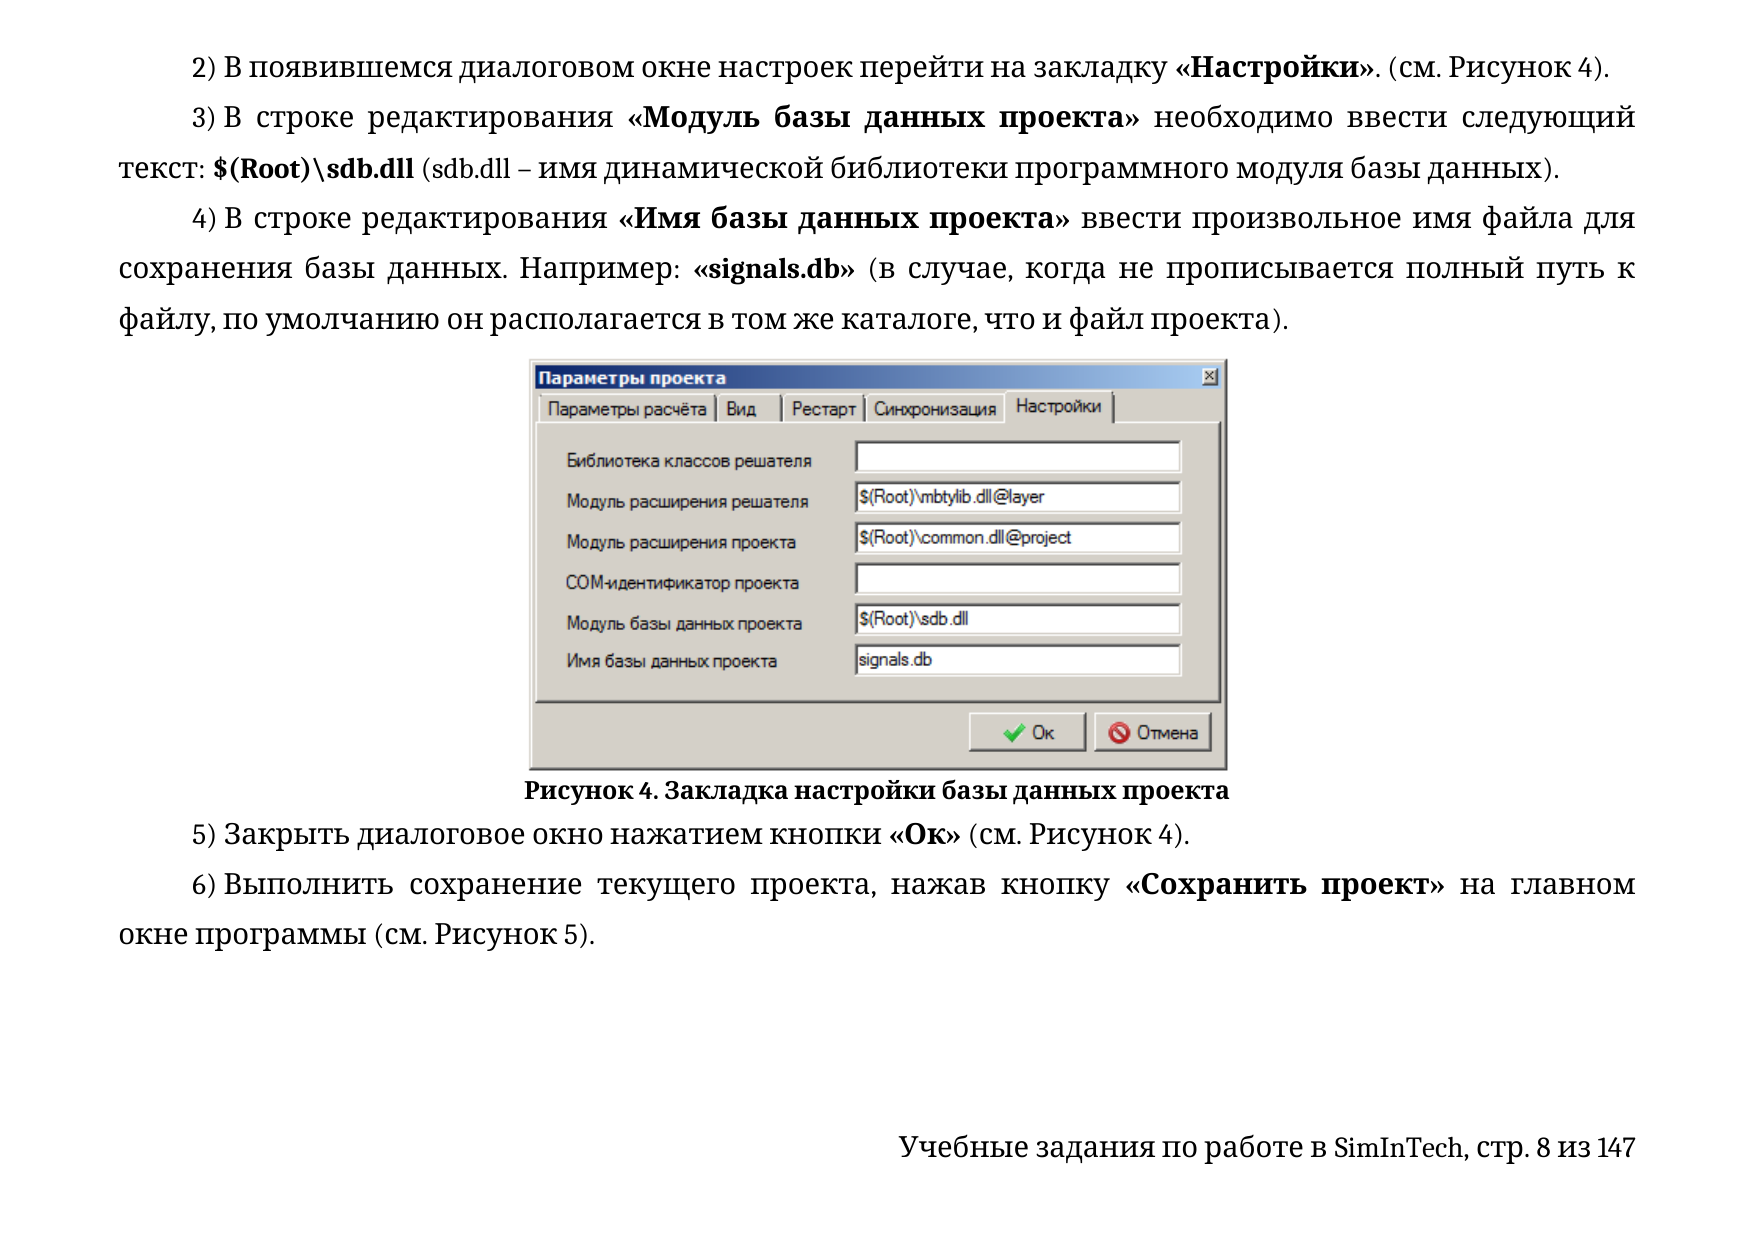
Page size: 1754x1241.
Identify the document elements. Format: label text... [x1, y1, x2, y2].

list В строке редактирования «Модуль базы данных проекта» необходимо ввести следующий текст: $(Root)\sdb.dll (sdb.dll – имя динамической библиотеки программного модуля базы данных). [118, 102, 1636, 185]
list Закрыть диалоговое окно нажатием кнопки «Ок» (см. Рисунок 4). [118, 818, 1636, 851]
list В строке редактирования «Имя базы данных проекта» ввести произвольное имя файла для сохранения базы данных. Например: «signals.db» (в случае, когда не прописывается полный путь к файлу, по умолчанию он располагается в том же каталоге, что и файл проекта). [118, 202, 1636, 336]
list В появившемся диалоговом окне настроек перейти на закладку «Настройки». (см. Рисунок 4). [118, 51, 1636, 85]
list Выполнить сохранение текущего проекта, нажав кнопку «Сохранить проект» на главном окне программы (см. Рисунок 5). [118, 868, 1636, 952]
picture [520, 353, 1234, 777]
